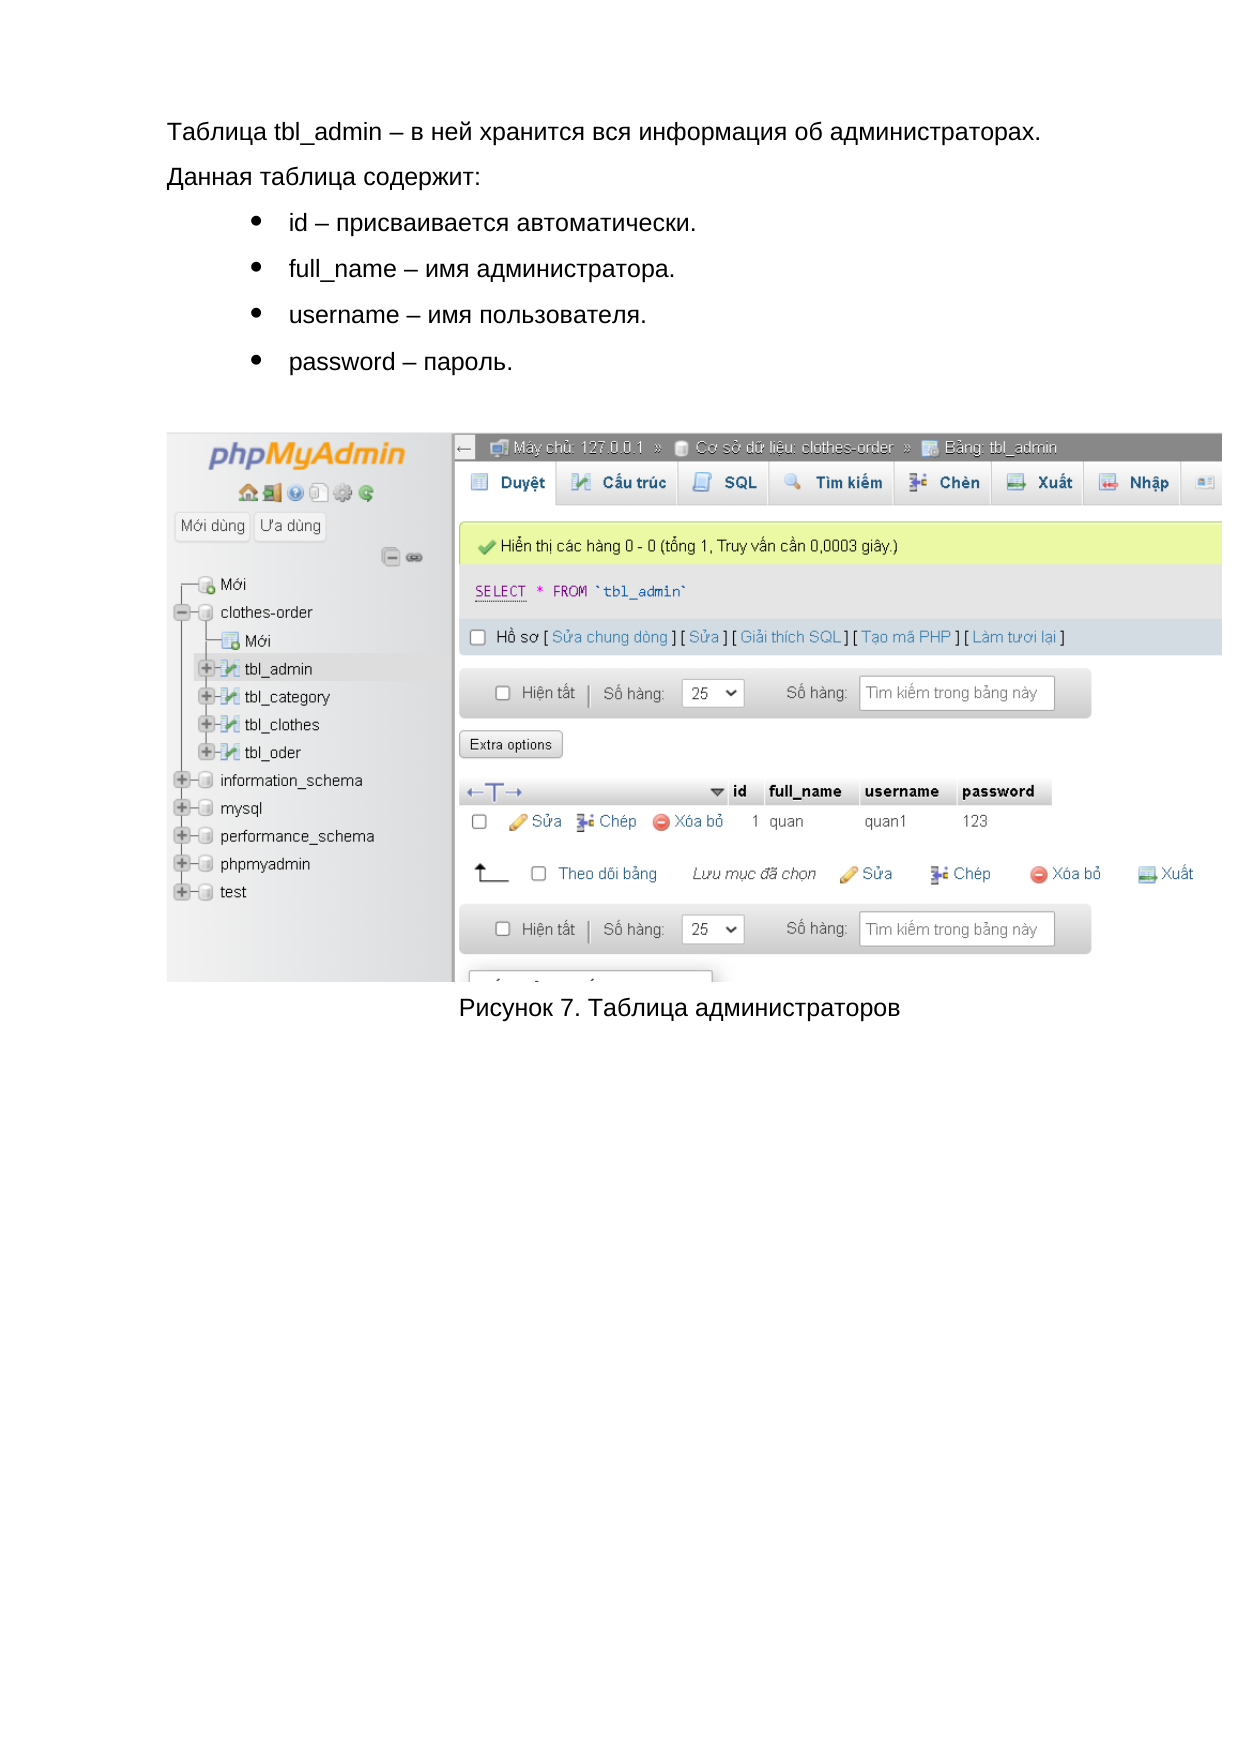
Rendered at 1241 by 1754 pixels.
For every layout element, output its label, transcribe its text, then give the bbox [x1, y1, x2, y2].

text Таблица tbl_admin – в ней хранится вся информация об администраторах. [167, 117, 1221, 145]
list full_name – имя администратора. [251, 254, 1221, 284]
list password – пароль. [251, 347, 1221, 377]
text Данная таблица содержит: [167, 162, 1221, 191]
list id – присваивается автоматически. [251, 207, 1221, 237]
list username – имя пользователя. [251, 300, 1221, 330]
text Рисунок 7. Таблица администраторов [366, 993, 993, 1022]
picture [166, 424, 1222, 982]
